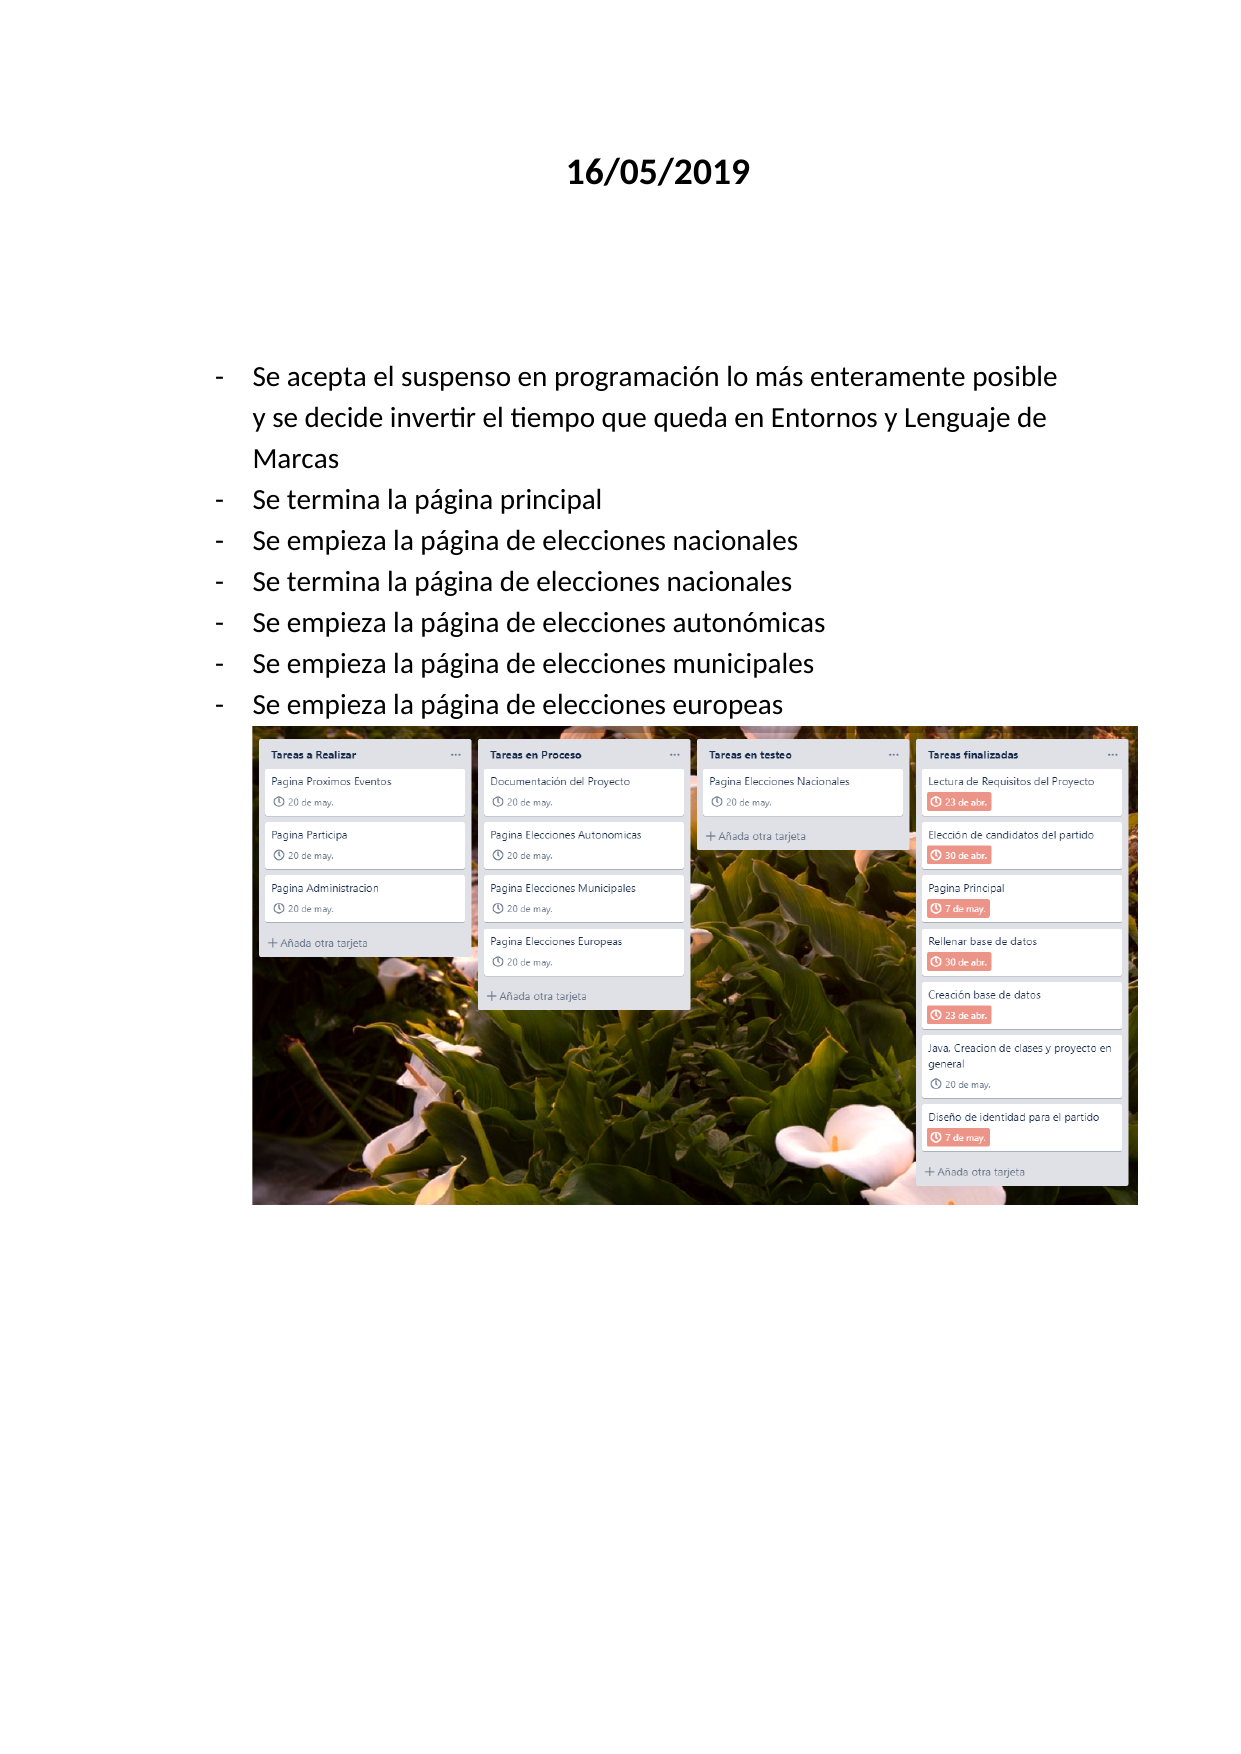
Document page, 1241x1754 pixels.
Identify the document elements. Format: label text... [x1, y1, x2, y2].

list Se empieza la página de elecciones municipales [215, 645, 1063, 681]
list Se termina la página principal [215, 481, 1063, 517]
picture [252, 726, 1138, 1205]
list Se termina la página de elecciones nacionales [215, 563, 1063, 599]
list Se empieza la página de elecciones autonómicas [215, 604, 1063, 640]
list Se empieza la página de elecciones europeas [215, 686, 1063, 722]
list 16/05/2019 [252, 148, 1063, 193]
list Se acepta el suspenso en programación lo más enteramente posible y se decide invertir el tiempo que queda en Entornos y Lenguaje de Marcas [215, 358, 1063, 476]
list Se empieza la página de elecciones nacionales [215, 522, 1063, 558]
